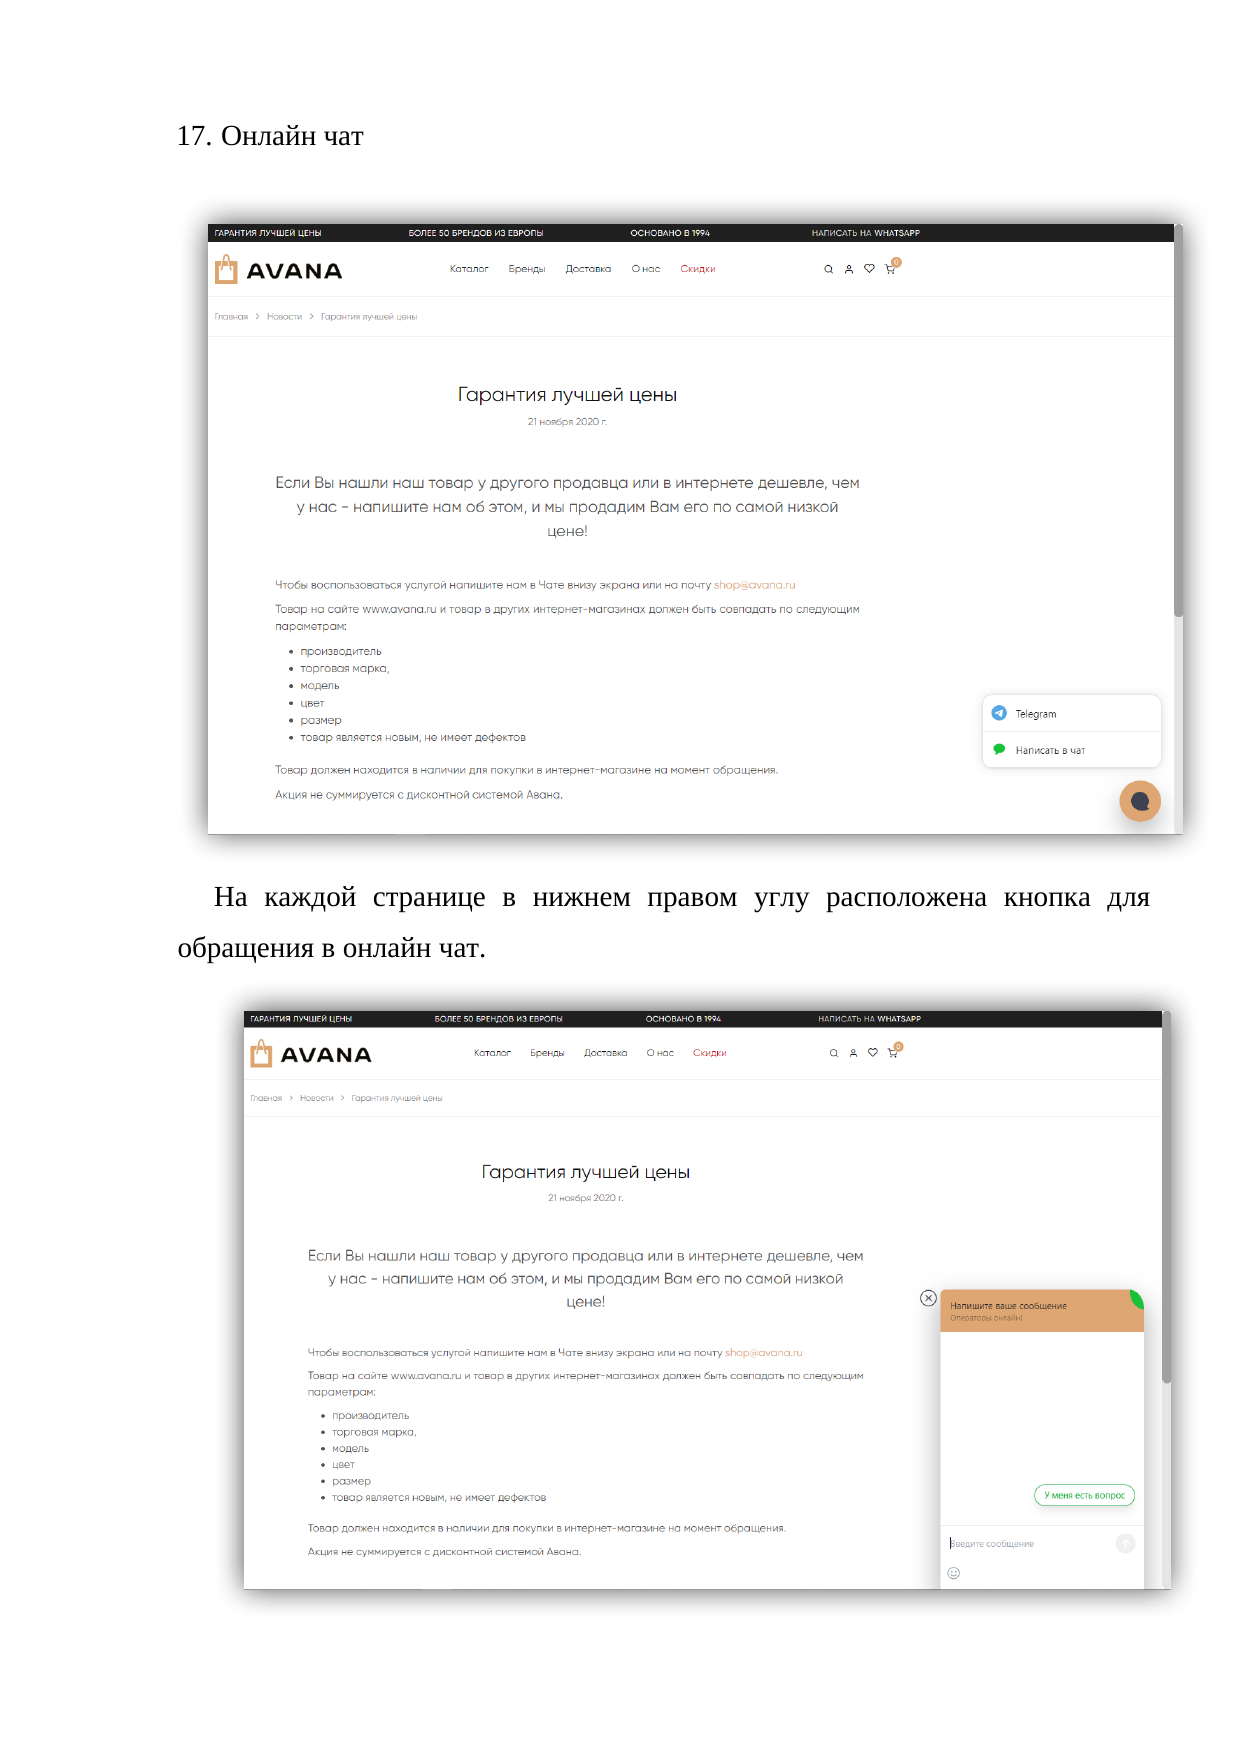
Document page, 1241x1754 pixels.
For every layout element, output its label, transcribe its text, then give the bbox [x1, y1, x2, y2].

list Онлайн чат [176, 118, 1152, 152]
picture [244, 1011, 1171, 1590]
picture [208, 224, 1183, 835]
text На каждой странице в нижнем правом углу расположена кнопка для обращения в онлайн чат. [177, 879, 1152, 963]
